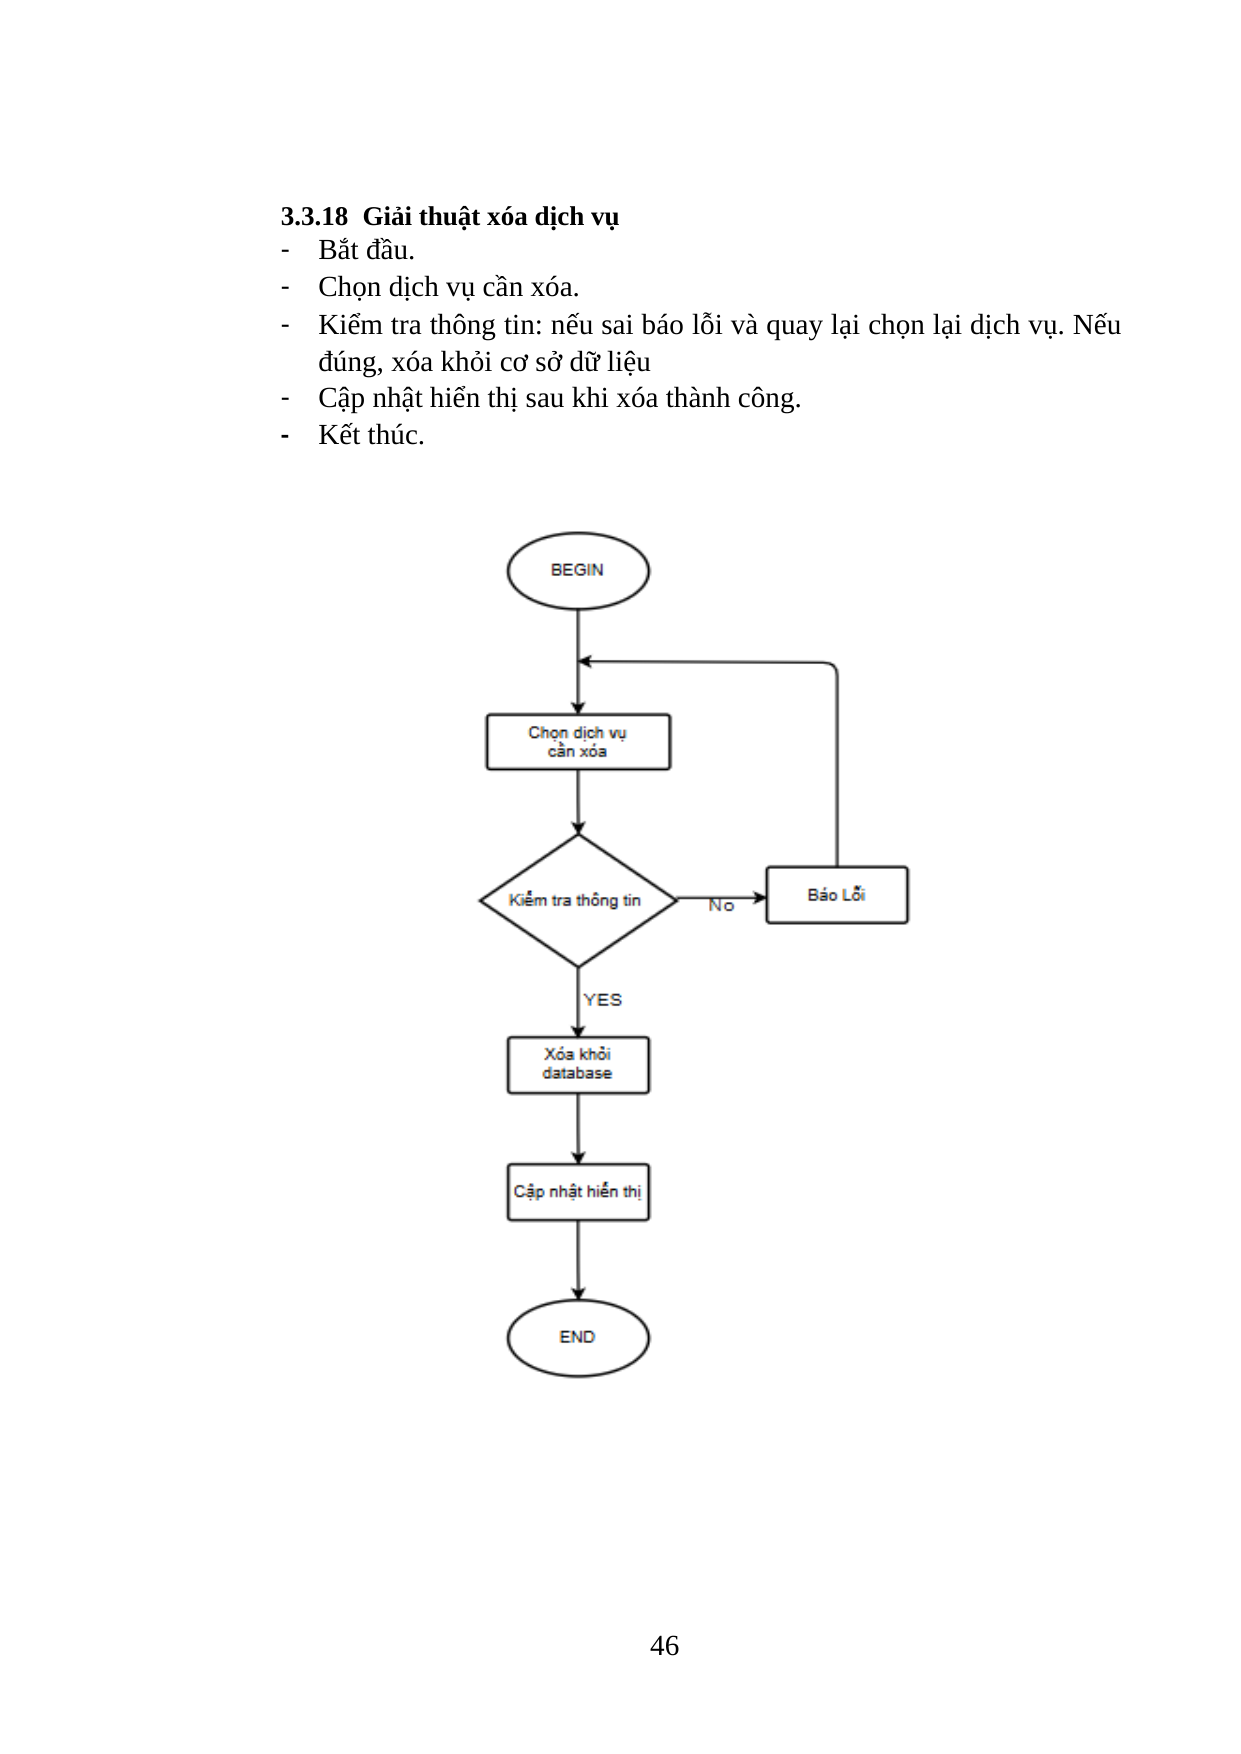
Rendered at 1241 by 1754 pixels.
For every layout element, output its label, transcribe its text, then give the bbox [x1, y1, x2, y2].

picture [380, 516, 948, 1404]
list Cập nhật hiển thị sau khi xóa thành công. [281, 379, 1122, 415]
list Kết thúc. [281, 417, 1122, 451]
list Chọn dịch vụ cần xóa. [281, 268, 1122, 304]
list Kiểm tra thông tin: nếu sai báo lỗi và quay lại chọn lại dịch vụ. Nếu đúng, xóa khỏi cơ sở dữ liệu [281, 306, 1122, 377]
list Bắt đầu. [281, 231, 1122, 266]
list Giải thuật xóa dịch vụ [281, 200, 1122, 231]
